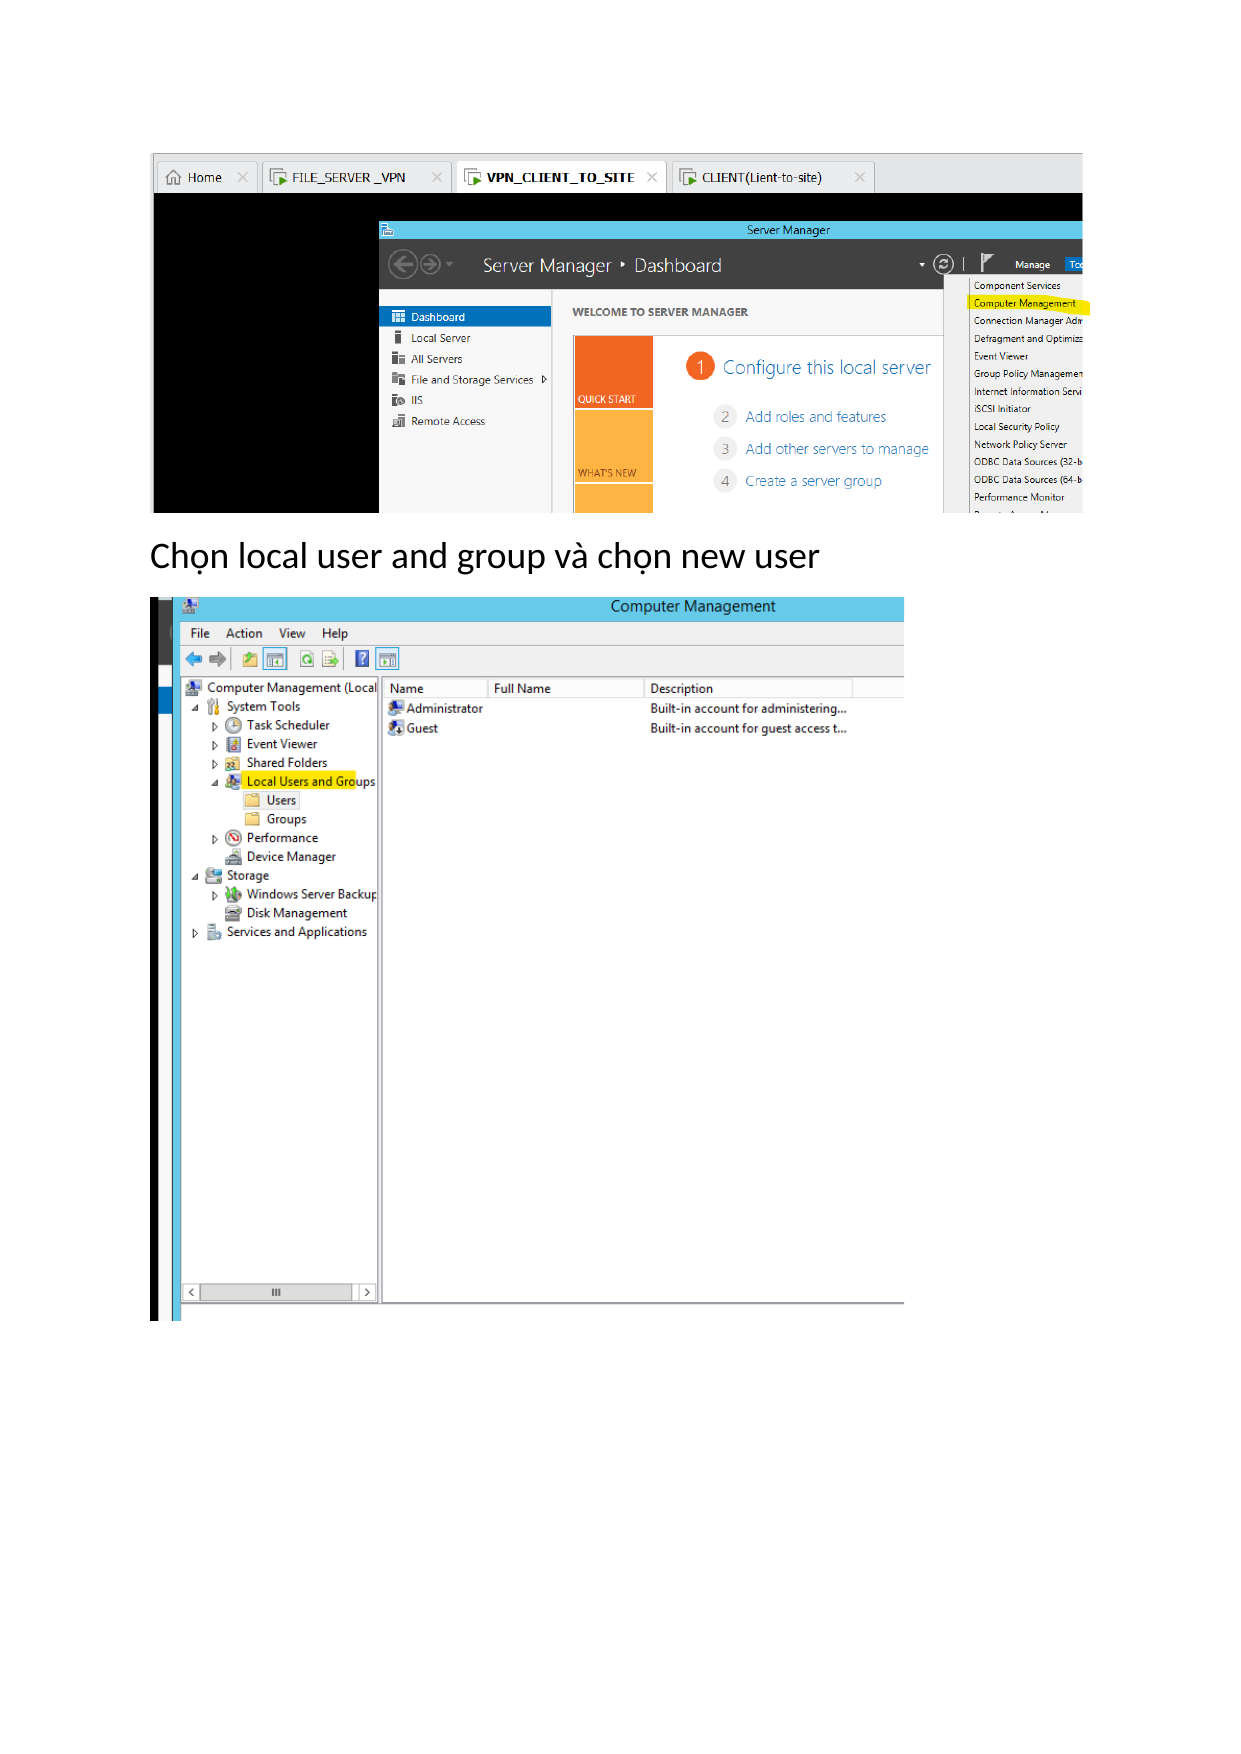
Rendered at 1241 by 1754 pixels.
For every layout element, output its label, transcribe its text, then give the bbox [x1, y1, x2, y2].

text Chọn local user and group và chọn new user [150, 532, 1090, 577]
picture [150, 150, 1091, 513]
picture [150, 597, 905, 1321]
